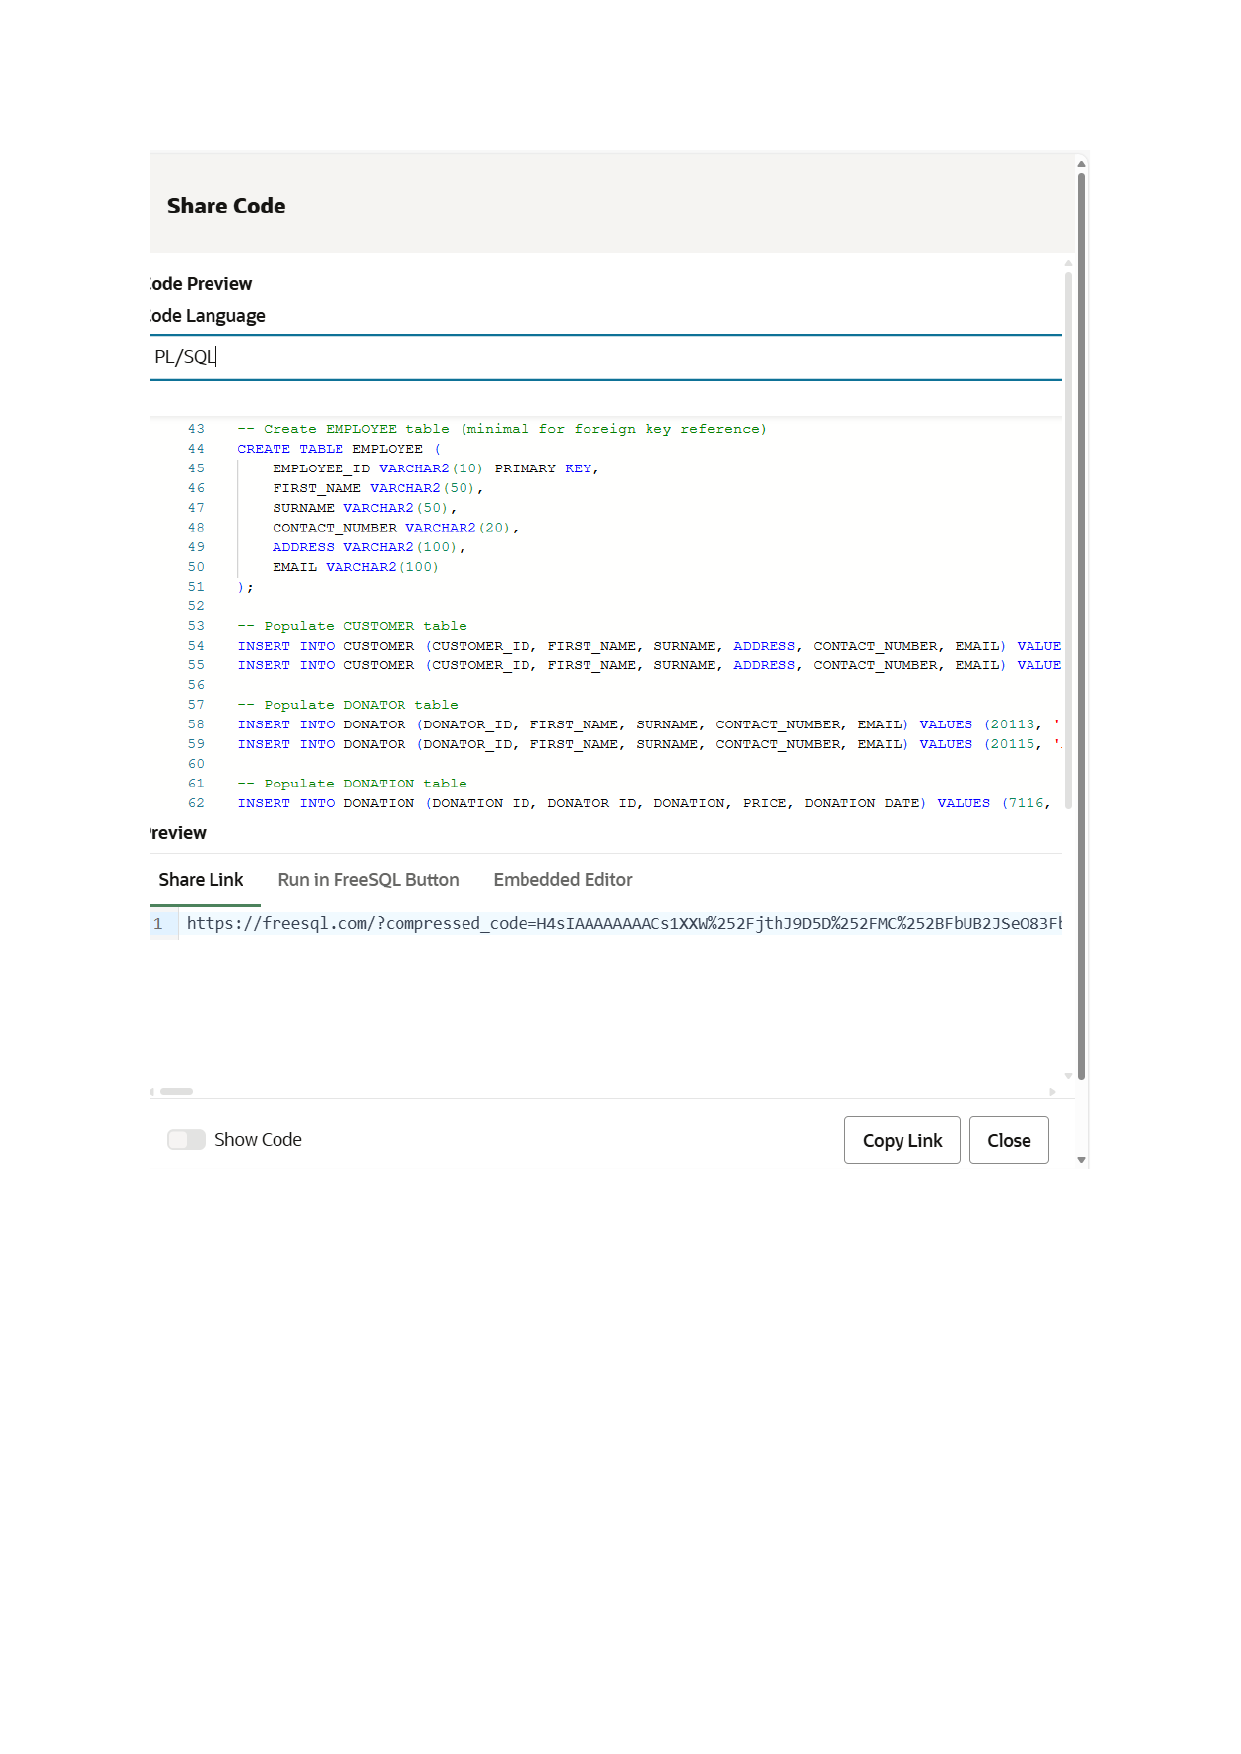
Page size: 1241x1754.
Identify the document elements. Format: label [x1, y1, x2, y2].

picture [150, 150, 1091, 1169]
